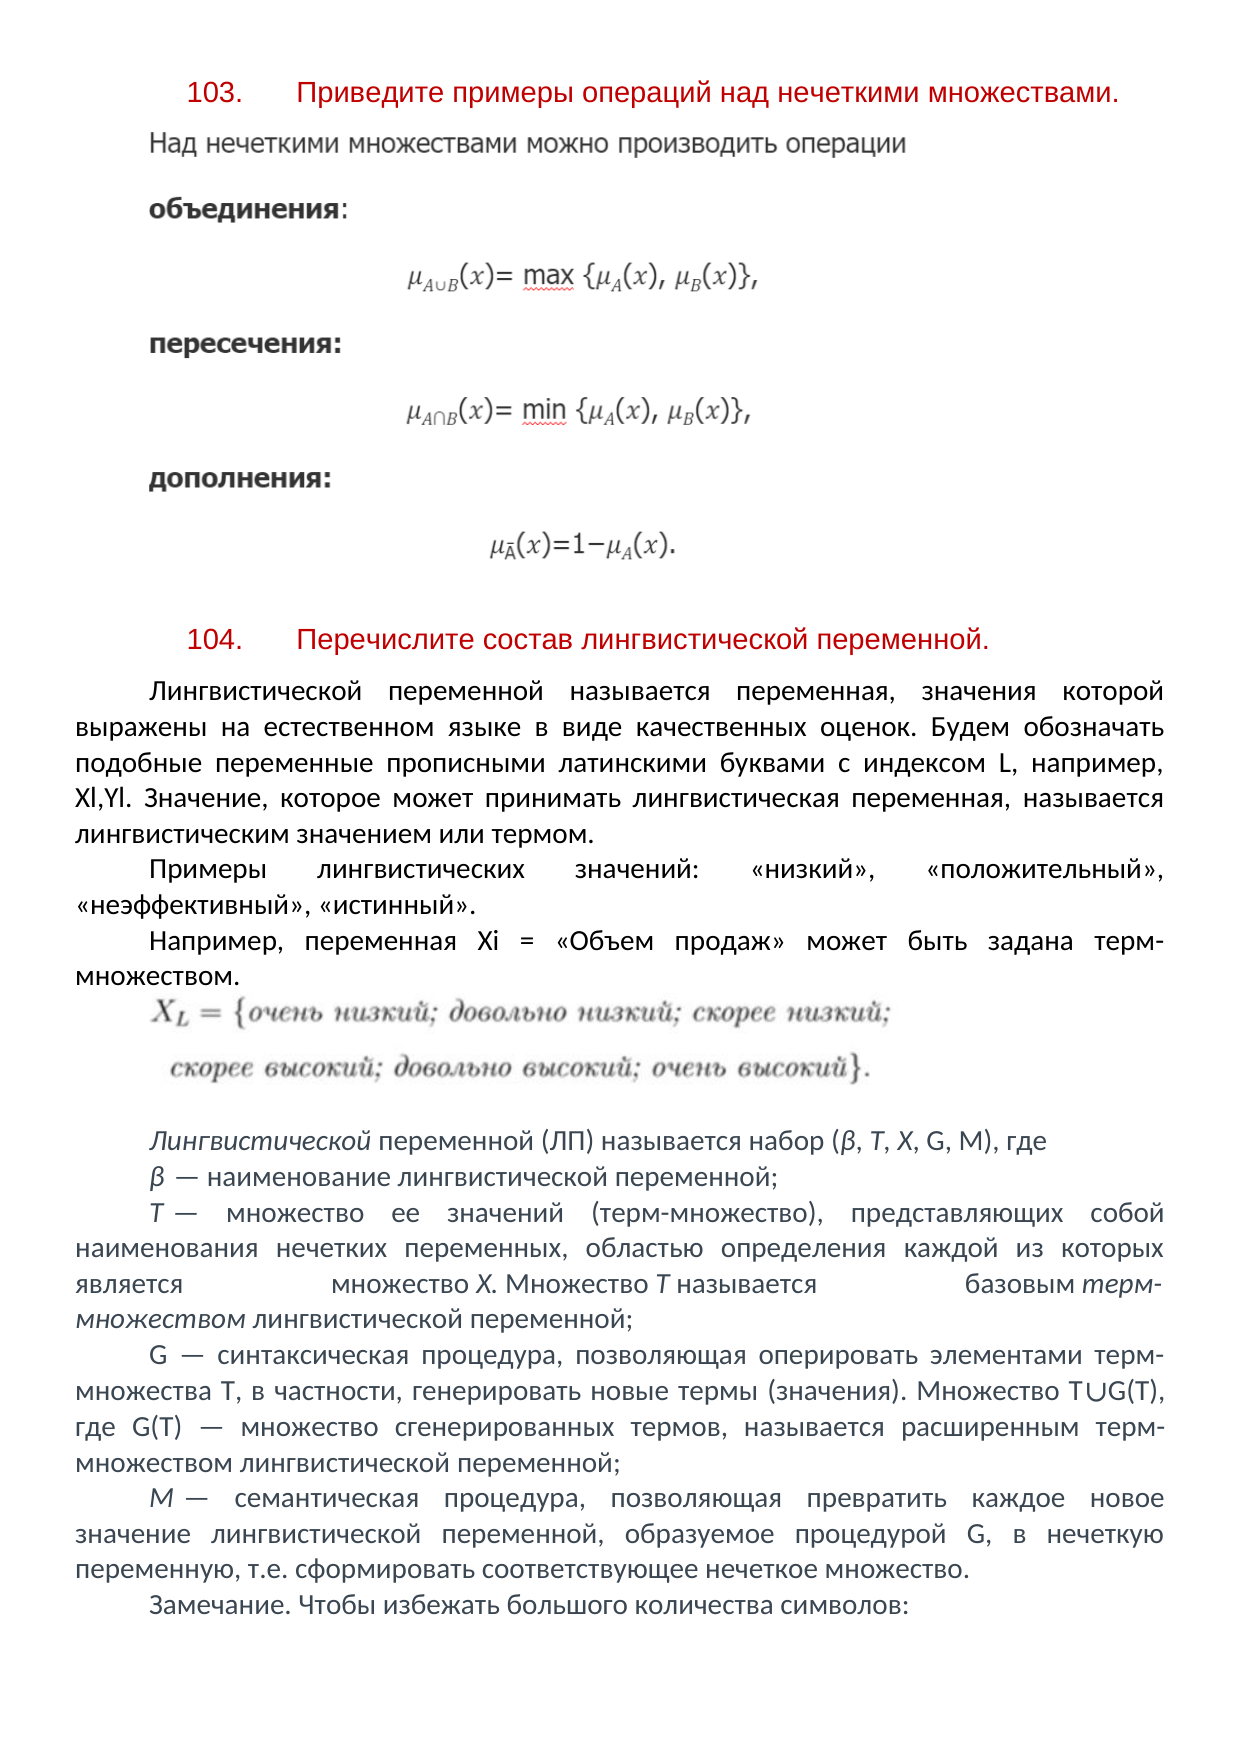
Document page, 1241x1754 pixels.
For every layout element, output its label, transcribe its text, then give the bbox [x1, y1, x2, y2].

text β — наименование лингвистической переменной; [75, 1158, 1165, 1194]
subtitle Приведите примеры операций над нечеткими множествами. [186, 75, 1165, 108]
picture [148, 125, 926, 583]
text М — семантическая процедура, позволяющая превратить каждое новое значение лингвистической переменной, образуемое процедурой G, в нечеткую переменную, т.е. сформировать соответствующее нечеткое множество. [75, 1479, 1165, 1586]
text G — синтаксическая процедура, позволяющая оперировать элементами терм-множества T, в частности, генерировать новые термы (значения). Множество T∪G(T), где G(T) — множество сгенерированных термов, называется расширенным терм-множеством лингвистической переменной; [75, 1336, 1165, 1479]
picture [148, 993, 899, 1087]
text Замечание. Чтобы избежать большого количества символов: [75, 1586, 1165, 1622]
subtitle Перечислите состав лингвистической переменной. [186, 622, 1165, 656]
text Примеры лингвистических значений: «низкий», «положительный», «неэффективный», «истинный». [75, 851, 1165, 922]
text Например, переменная Xi = «Объем продаж» может быть задана терм-множеством. [75, 922, 1165, 993]
text Лингвистической переменной называется переменная, значения которой выражены на естественном языке в виде качественных оценок. Будем обозначать подобные переменные прописными латинскими буквами с индексом L, например, Xl,Yl. Значение, которое может принимать лингвистическая переменная, называется лингвистическим значением или термом. [75, 672, 1165, 851]
text Т — множество ее значений (терм-множество), представляющих собой наименования нечетких переменных, областью определения каждой из которых является множество X. Множество Т называется базовым терм-множеством лингвистической переменной; [75, 1194, 1165, 1336]
text Лингвистической переменной (ЛП) называется набор (β, Т, X, G, М), где [75, 1122, 1165, 1158]
